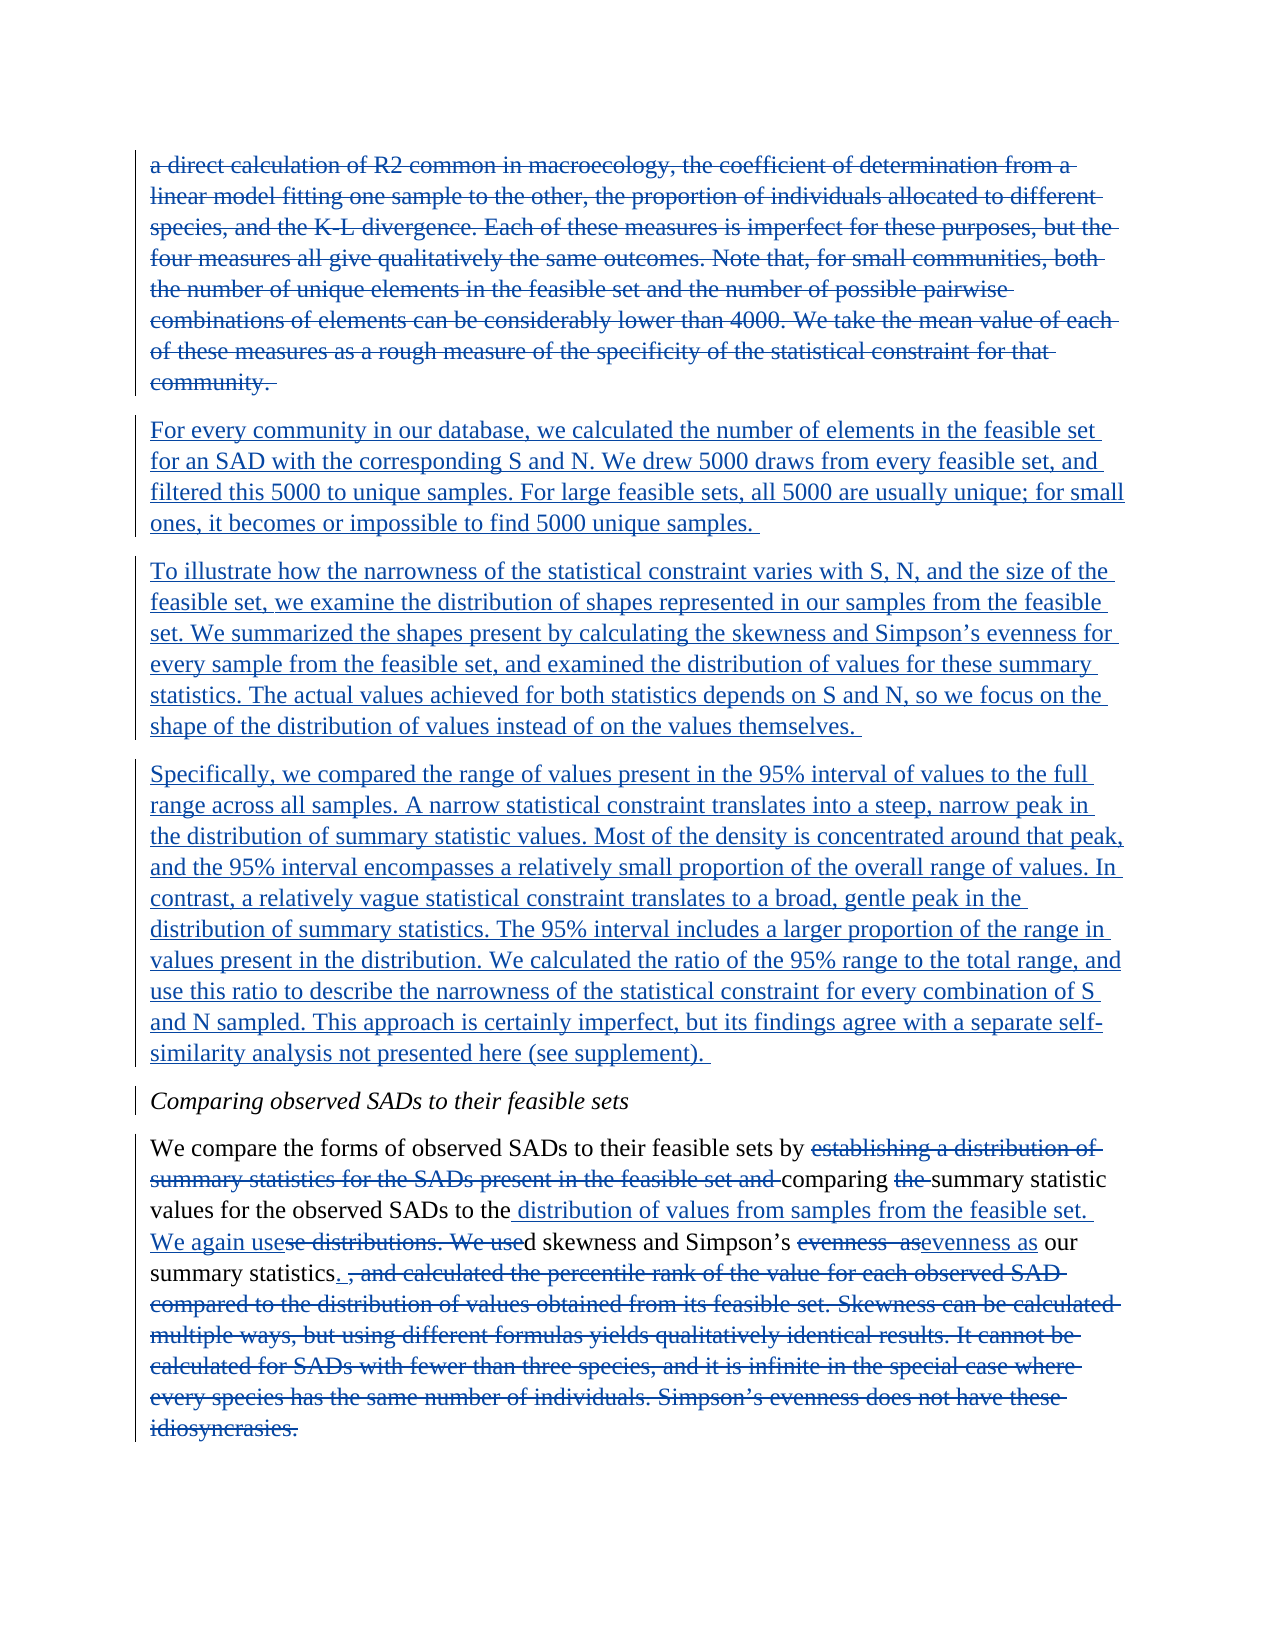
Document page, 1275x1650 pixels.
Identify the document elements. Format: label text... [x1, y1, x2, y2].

text We compare the forms of observed SADs to their feasible sets by comparing summary statistic values for the observed SADs to thed skewness and Simpson’s our summary statistics [150, 1133, 1125, 1442]
text Comparing observed SADs to their feasible sets [150, 1086, 1125, 1114]
